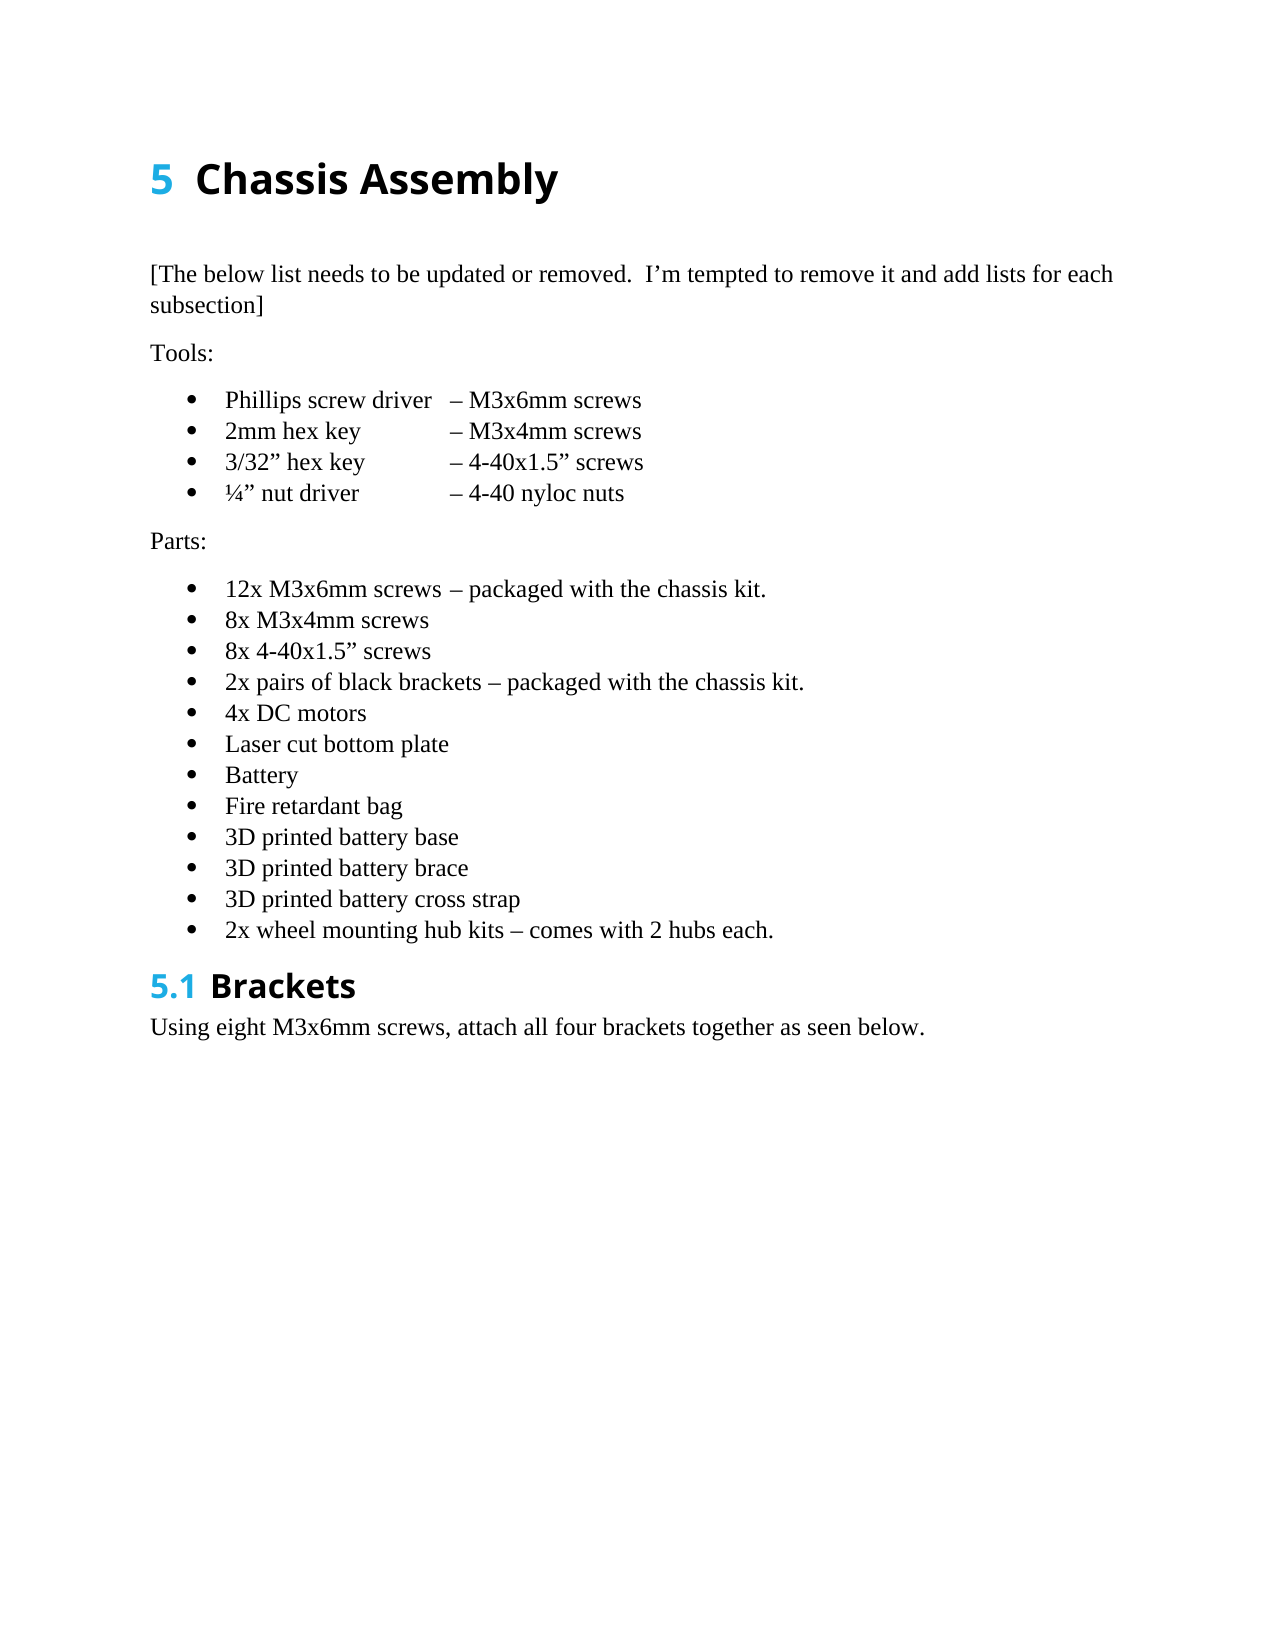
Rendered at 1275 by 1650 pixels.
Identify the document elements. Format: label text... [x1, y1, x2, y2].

subtitle Brackets [150, 963, 1125, 1008]
text Tools: [150, 338, 1125, 366]
list ¼” nut driver – 4-40 nyloc nuts [187, 478, 1125, 507]
list 3/32” hex key – 4-40x1.5” screws [187, 447, 1125, 476]
list 3D printed battery brace [187, 853, 1125, 882]
list 3D printed battery base [187, 822, 1125, 851]
list Fire retardant bag [187, 791, 1125, 820]
list 8x 4-40x1.5” screws [187, 636, 1125, 665]
text Parts: [150, 526, 1125, 555]
text Using eight M3x6mm screws, attach all four brackets together as seen below. [150, 1012, 1125, 1041]
list 4x DC motors [187, 698, 1125, 727]
list Laser cut bottom plate [187, 729, 1125, 758]
list 2mm hex key – M3x4mm screws [187, 416, 1125, 445]
subtitle Chassis Assembly [150, 150, 1125, 207]
list 2x pairs of black brackets – packaged with the chassis kit. [187, 667, 1125, 696]
list 12x M3x6mm screws – packaged with the chassis kit. [187, 574, 1125, 603]
text [The below list needs to be updated or removed. I’m tempted to remove it and add lists for each subsection] [150, 259, 1125, 319]
list 8x M3x4mm screws [187, 605, 1125, 634]
list Phillips screw driver – M3x6mm screws [187, 385, 1125, 414]
list 2x wheel mounting hub kits – comes with 2 hubs each. [187, 915, 1125, 944]
list Battery [187, 760, 1125, 789]
list 3D printed battery cross strap [187, 884, 1125, 913]
